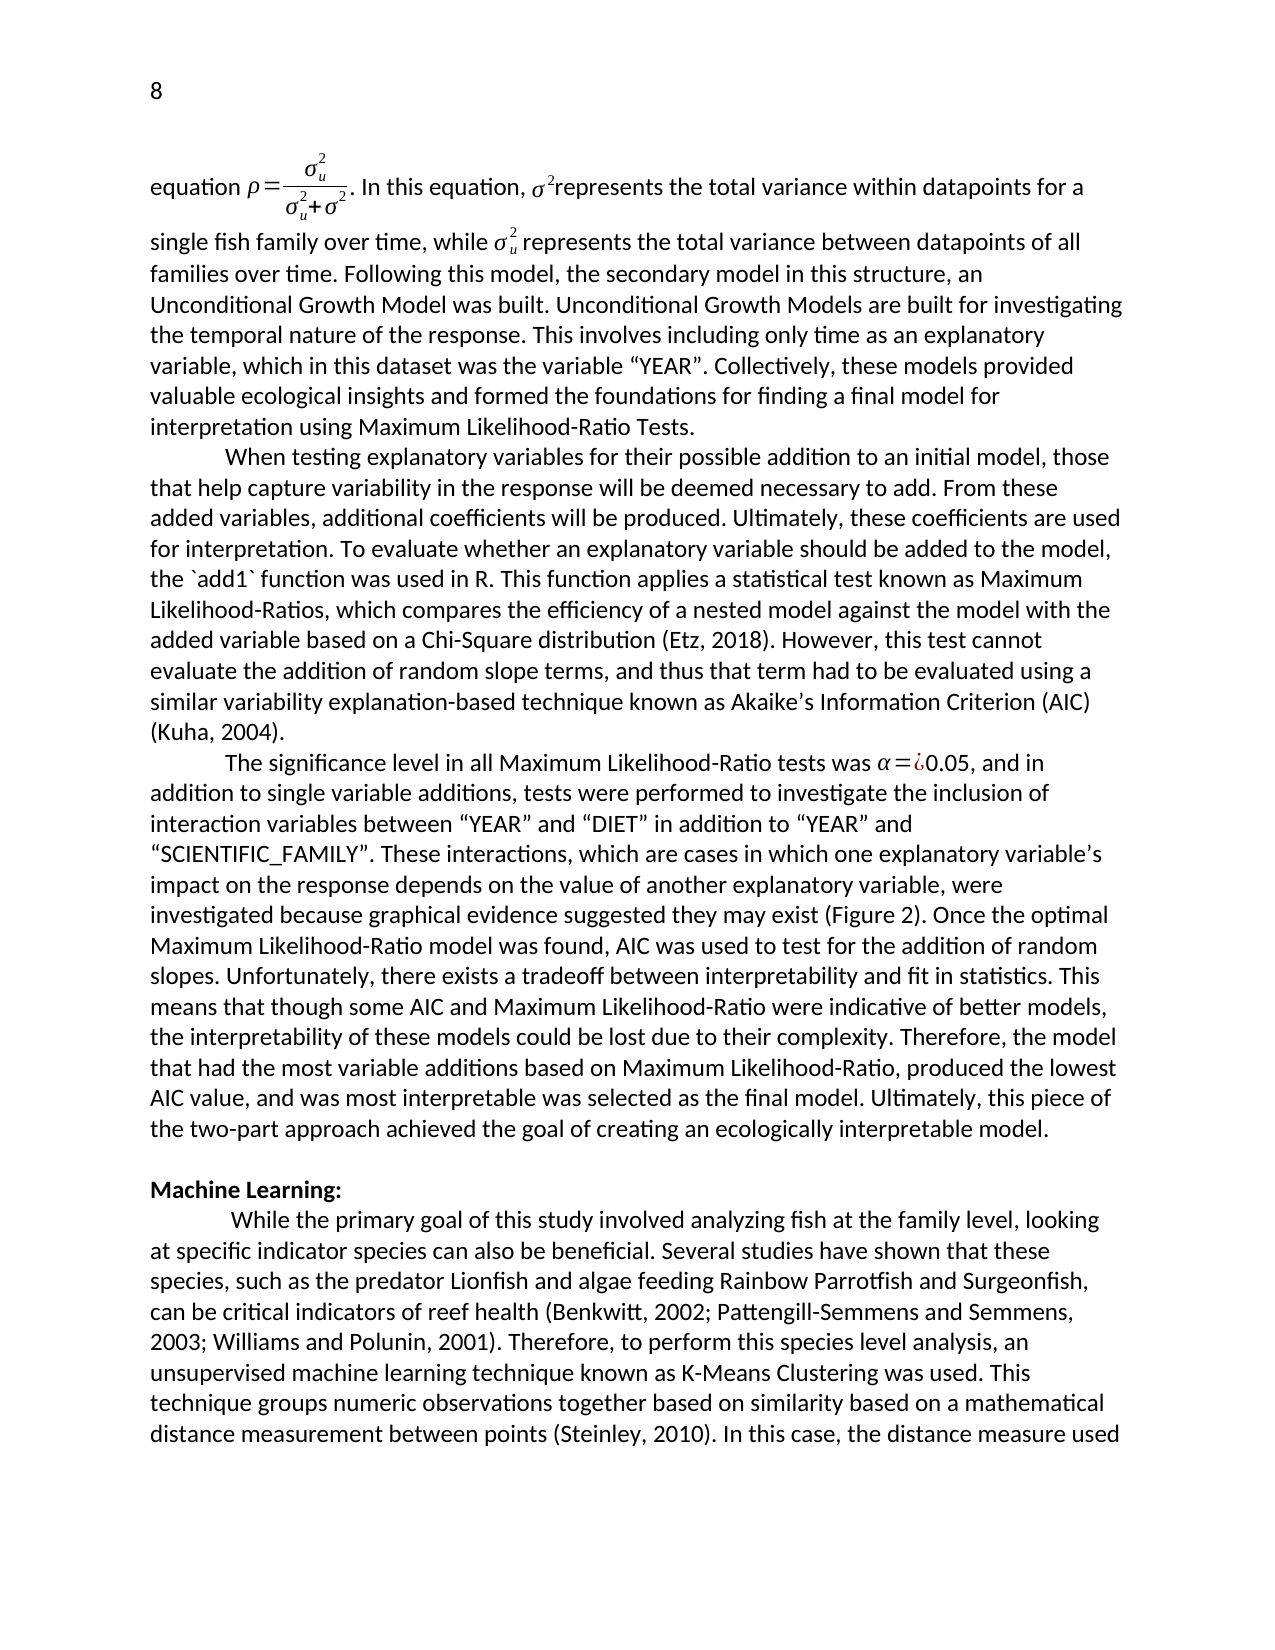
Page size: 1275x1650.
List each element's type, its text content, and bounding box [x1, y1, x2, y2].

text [150, 150, 1125, 441]
text When testing explanatory variables for their possible addition to an initial model, those that help capture variability in the response will be deemed necessary to add. From these added variables, additional coefficients will be produced. Ultimately, these coefficients are used for interpretation. To evaluate whether an explanatory variable should be added to the model, the `add1` function was used in R. This function applies a statistical test known as Maximum Likelihood-Ratios, which compares the efficiency of a nested model against the model with the added variable based on a Chi-Square distribution (Etz, 2018). However, this test cannot evaluate the addition of random slope terms, and thus that term had to be evaluated using a similar variability explanation-based technique known as Akaike’s Information Criterion (AIC) (Kuha, 2004). [150, 441, 1125, 747]
text The significance level in all Maximum Likelihood-Ratio tests was 0.05, and in addition to single variable additions, tests were performed to investigate the inclusion of interaction variables between “YEAR” and “DIET” in addition to “YEAR” and “SCIENTIFIC_FAMILY”. These interactions, which are cases in which one explanatory variable’s impact on the response depends on the value of another explanatory variable, were investigated because graphical evidence suggested they may exist (Figure 2). Once the optimal Maximum Likelihood-Ratio model was found, AIC was used to test for the addition of random slopes. Unfortunately, there exists a tradeoff between interpretability and fit in statistics. This means that though some AIC and Maximum Likelihood-Ratio were indicative of better models, the interpretability of these models could be lost due to their complexity. Therefore, the model that had the most variable additions based on Maximum Likelihood-Ratio, produced the lowest AIC value, and was most interpretable was selected as the final model. Ultimately, this piece of the two-part approach achieved the goal of creating an ecologically interpretable model. [150, 747, 1125, 1143]
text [150, 1204, 1125, 1449]
text Machine Learning: [150, 1174, 1125, 1204]
